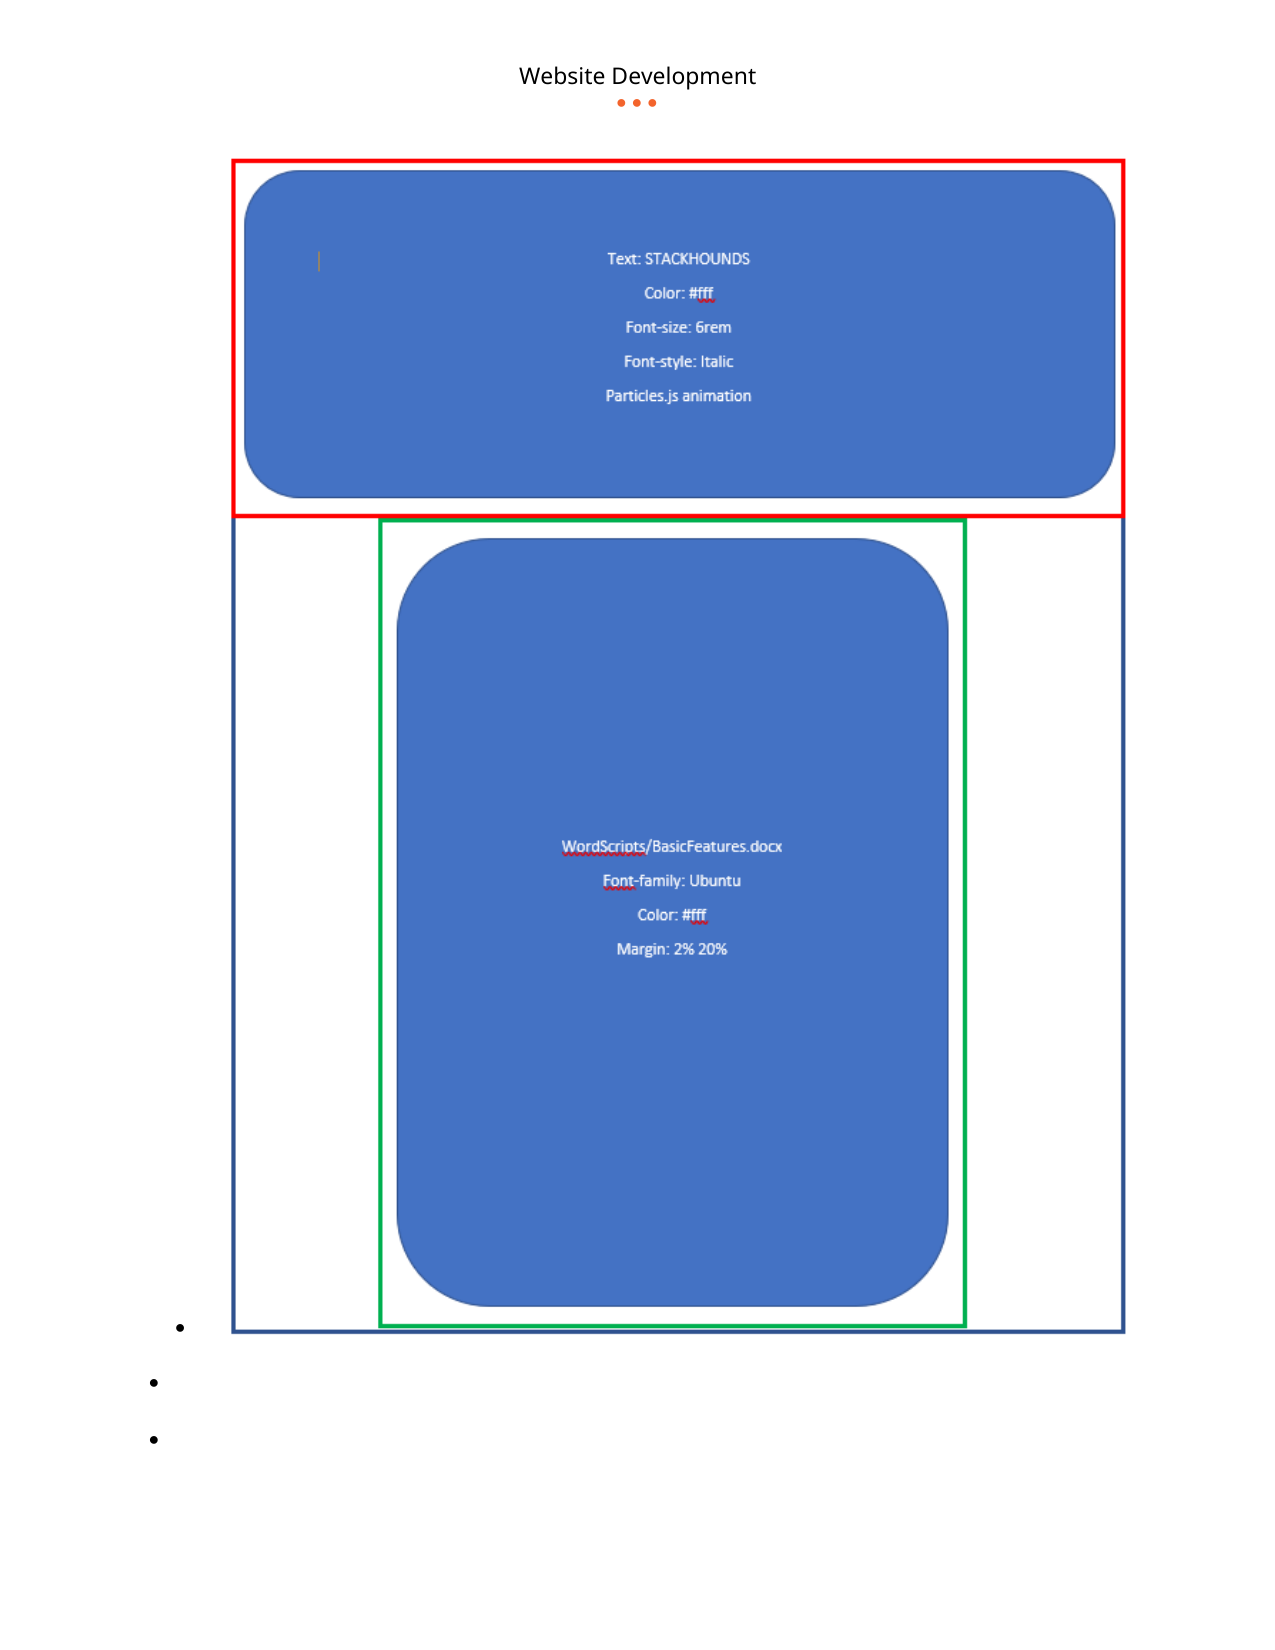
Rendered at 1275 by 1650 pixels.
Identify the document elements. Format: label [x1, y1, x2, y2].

picture [213, 150, 1137, 1337]
